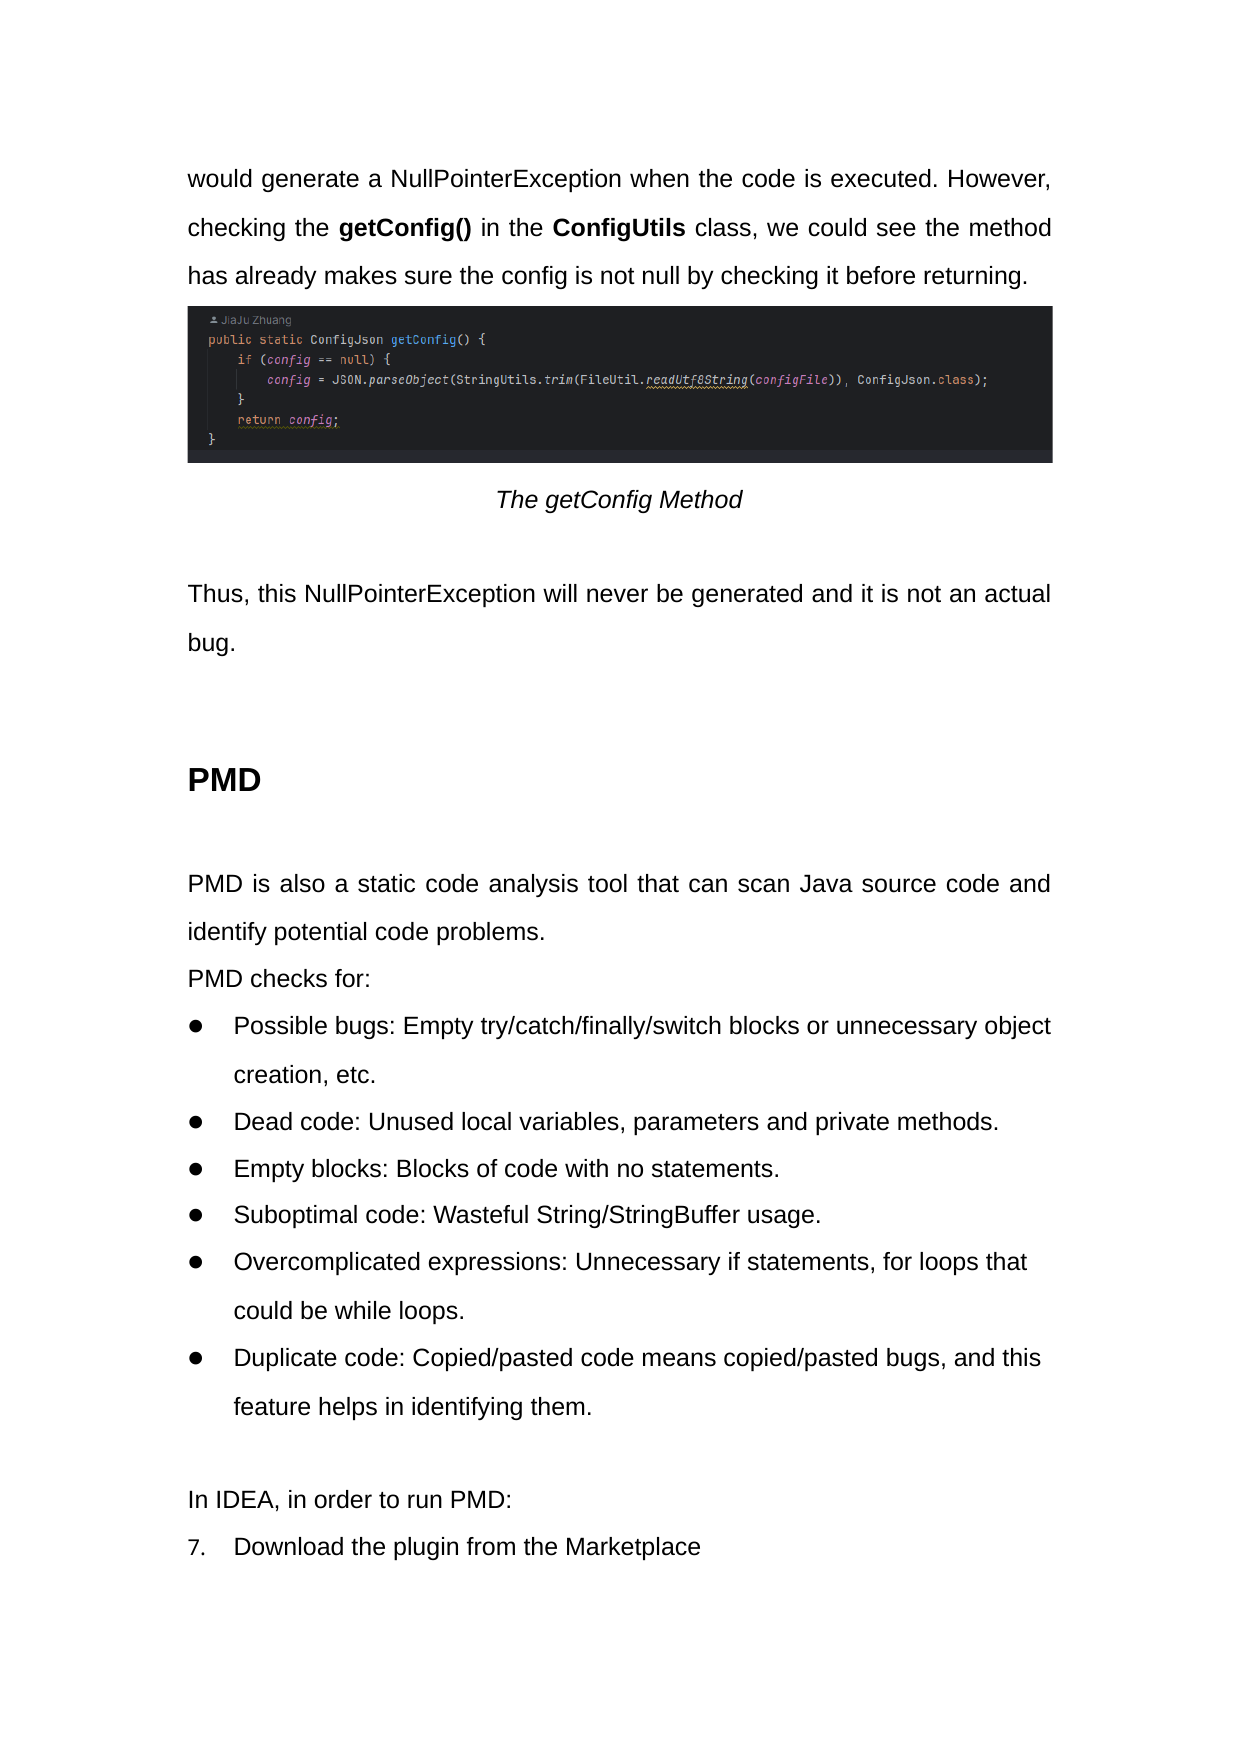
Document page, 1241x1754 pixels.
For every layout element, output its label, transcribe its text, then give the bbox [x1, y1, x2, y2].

subtitle PMD [187, 747, 1053, 812]
list Suboptimal code: Wasteful String/StringBuffer usage. [187, 1198, 1053, 1231]
list Overcomplicated expressions: Unnecessary if statements, for loops that could be while loops. [187, 1245, 1053, 1327]
text PMD is also a static code analysis tool that can scan Java source code and identify potential code problems. [187, 867, 1053, 948]
list Possible bugs: Empty try/catch/finally/switch blocks or unnecessary object creation, etc. [187, 1009, 1053, 1090]
list Empty blocks: Blocks of code with no statements. [187, 1152, 1053, 1184]
list Download the plugin from the Marketplace [187, 1530, 1053, 1563]
text Thus, this NullPointerException will never be generated and it is not an actual bug. [187, 577, 1053, 658]
picture [187, 306, 1053, 463]
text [187, 162, 1053, 292]
text PMD checks for: [187, 962, 1053, 995]
text The getConfig Method [187, 483, 1053, 516]
text In IDEA, in order to run PMD: [187, 1483, 1053, 1516]
list Duplicate code: Copied/pasted code means copied/pasted bugs, and this feature helps in identifying them. [187, 1341, 1053, 1422]
list Dead code: Unused local variables, parameters and private methods. [187, 1105, 1053, 1137]
